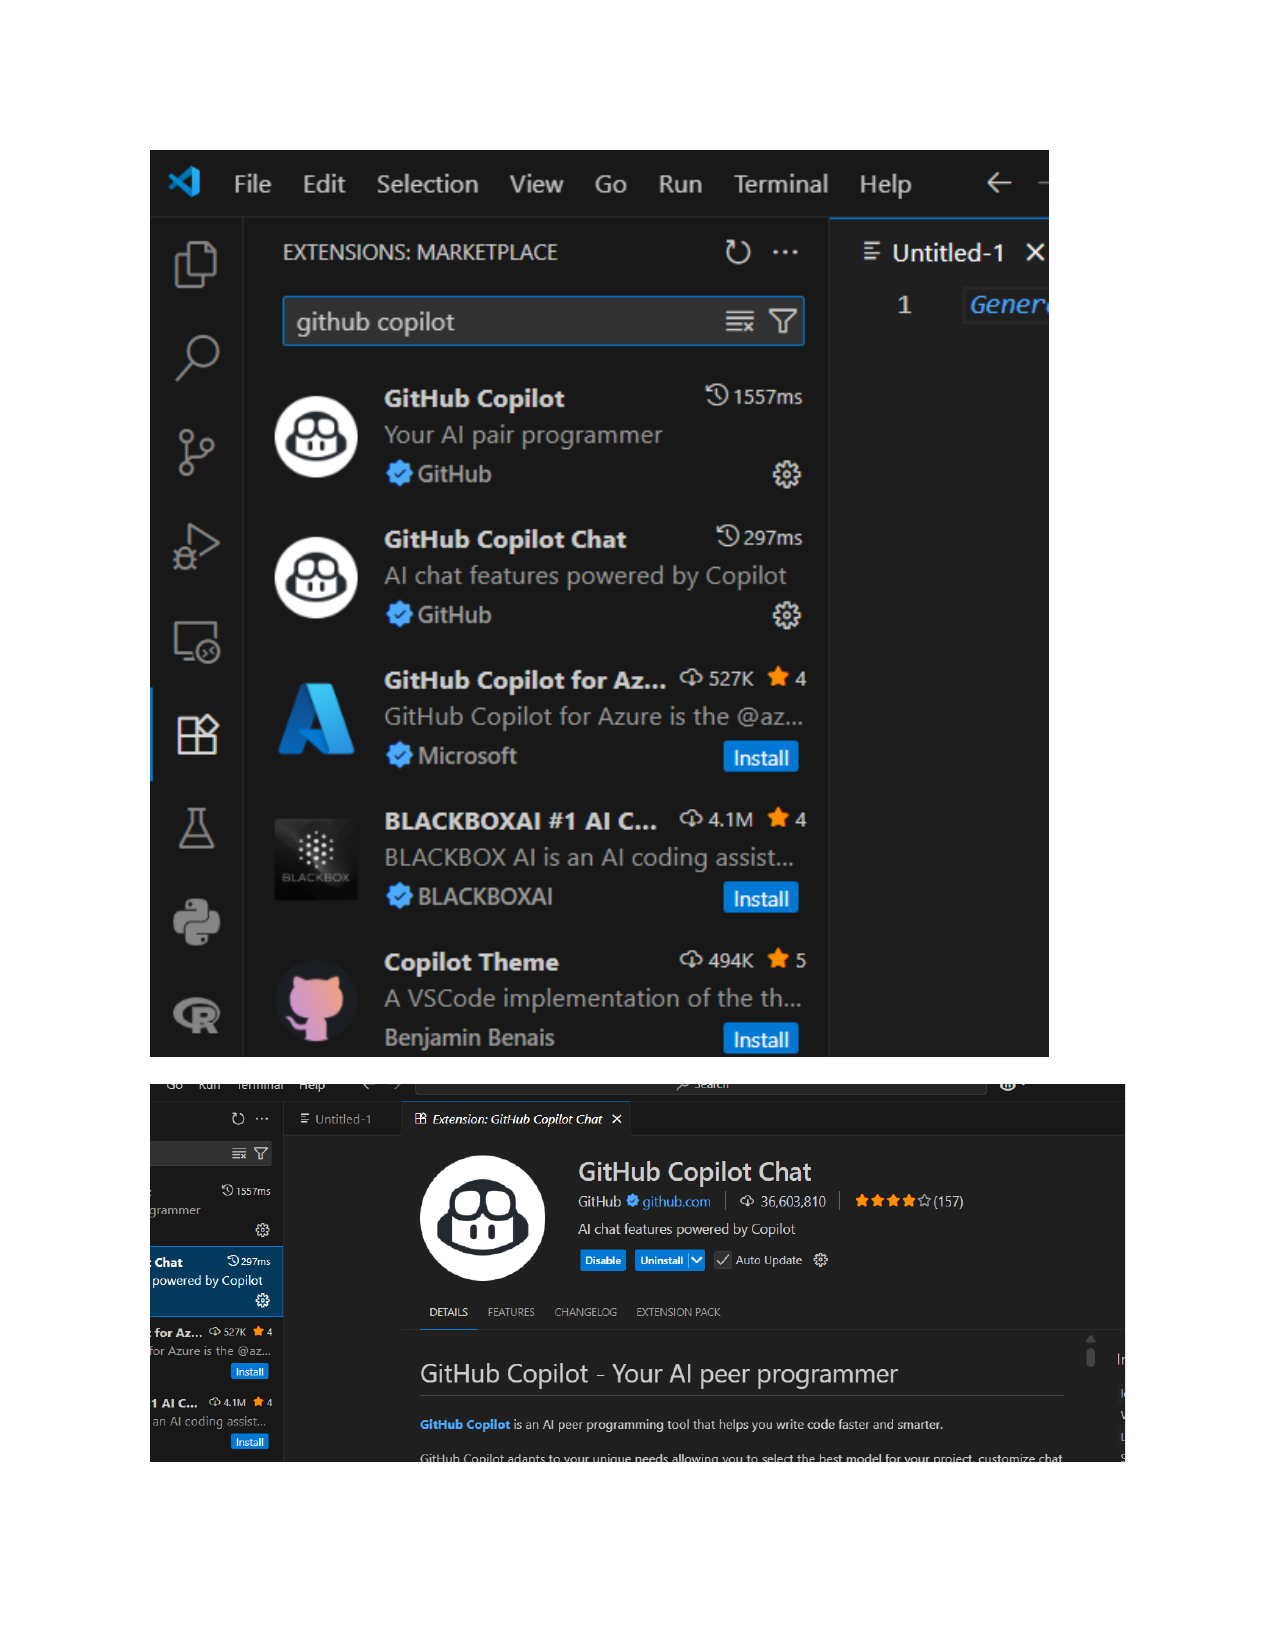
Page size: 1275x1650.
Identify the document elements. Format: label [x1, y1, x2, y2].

picture [150, 150, 1049, 1057]
picture [150, 1084, 1125, 1462]
